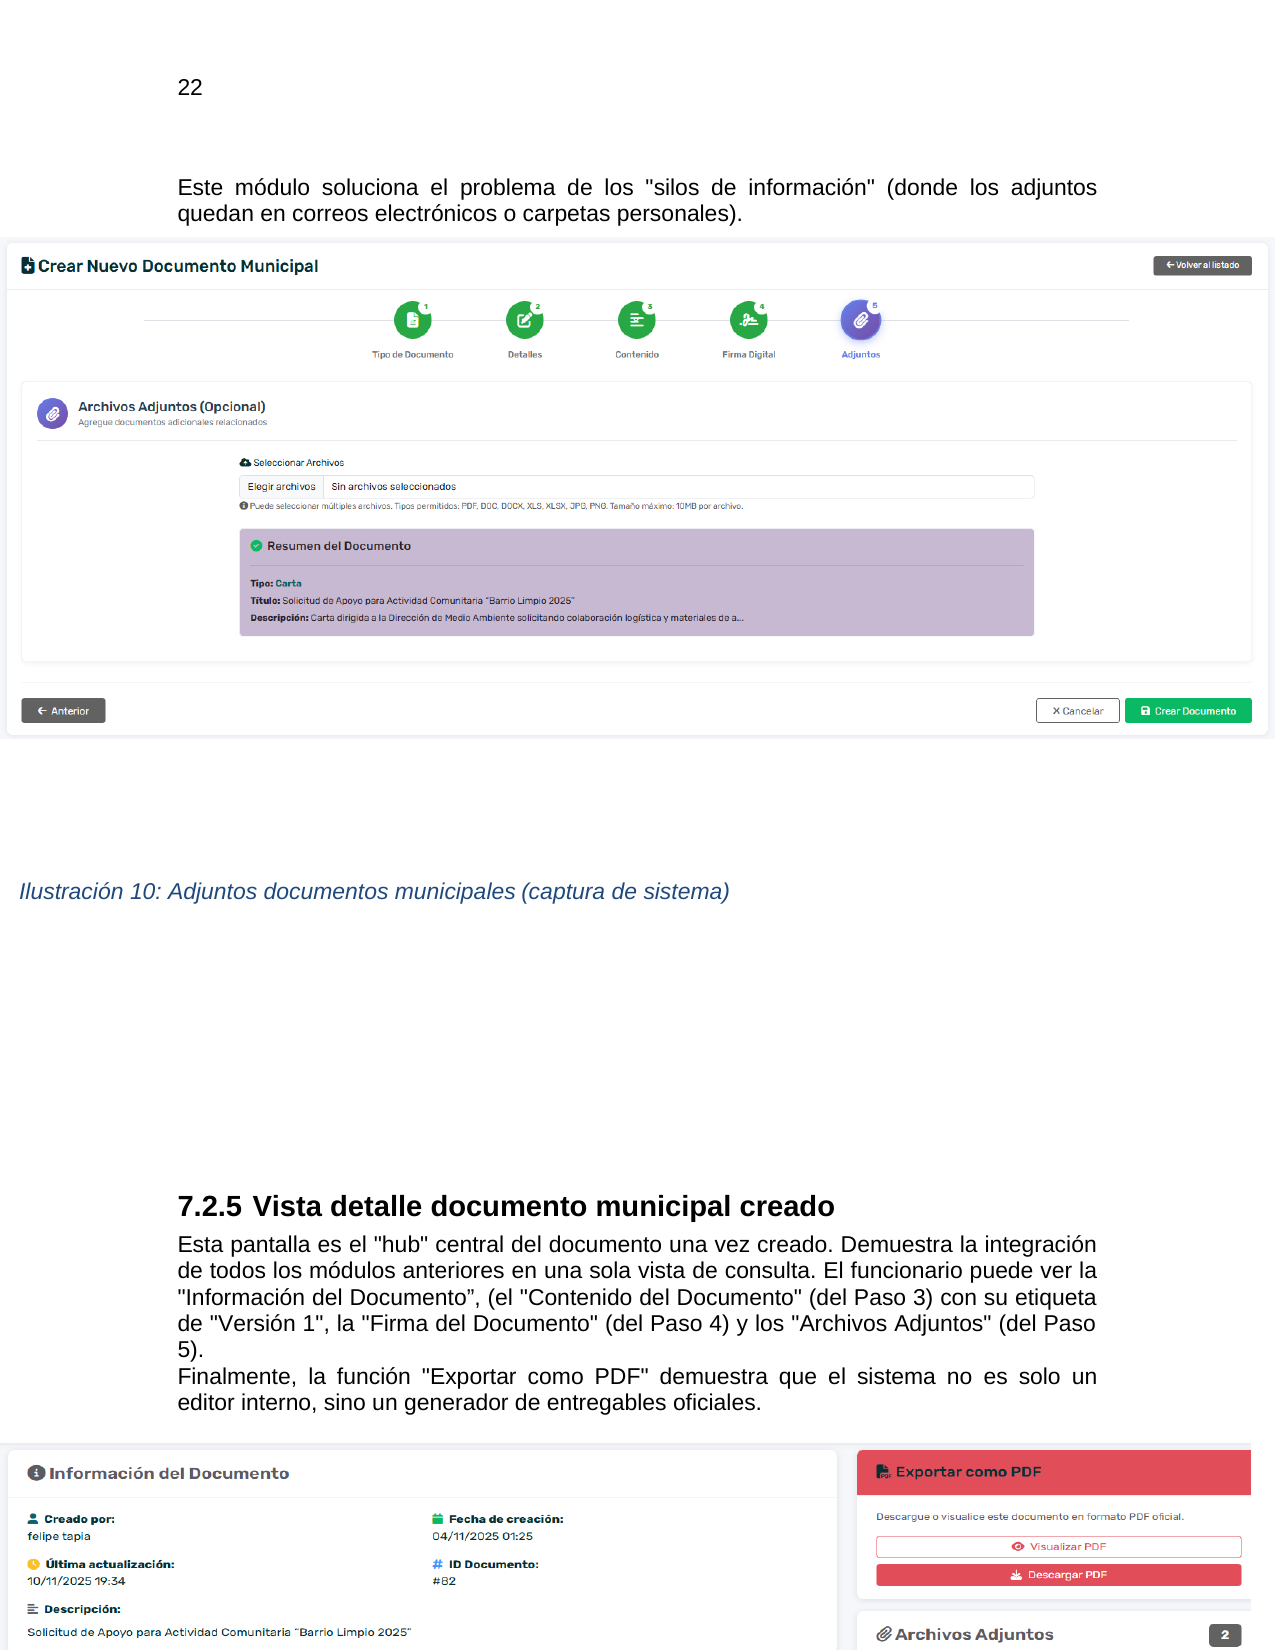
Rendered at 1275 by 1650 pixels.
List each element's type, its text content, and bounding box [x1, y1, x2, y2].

picture [0, 1443, 1251, 1650]
text Esta pantalla es el "hub" central del documento una vez creado. Demuestra la integración de todos los módulos anteriores en una sola vista de consulta. El funcionario puede ver la "Información del Documento”, (el "Contenido del Documento" (del Paso 3) con su etiqueta de "Versión 1", la "Firma del Documento" (del Paso 4) y los "Archivos Adjuntos" (del Paso 5). Finalmente, la función "Exportar como PDF" demuestra que el sistema no es solo un editor interno, sino un generador de entregables oficiales. [177, 1231, 1098, 1415]
subtitle Vista detalle documento municipal creado [177, 1189, 1098, 1223]
text Este módulo soluciona el problema de los "silos de información" (donde los adjuntos quedan en correos electrónicos o carpetas personales). [177, 148, 1098, 227]
picture [0, 237, 1275, 739]
